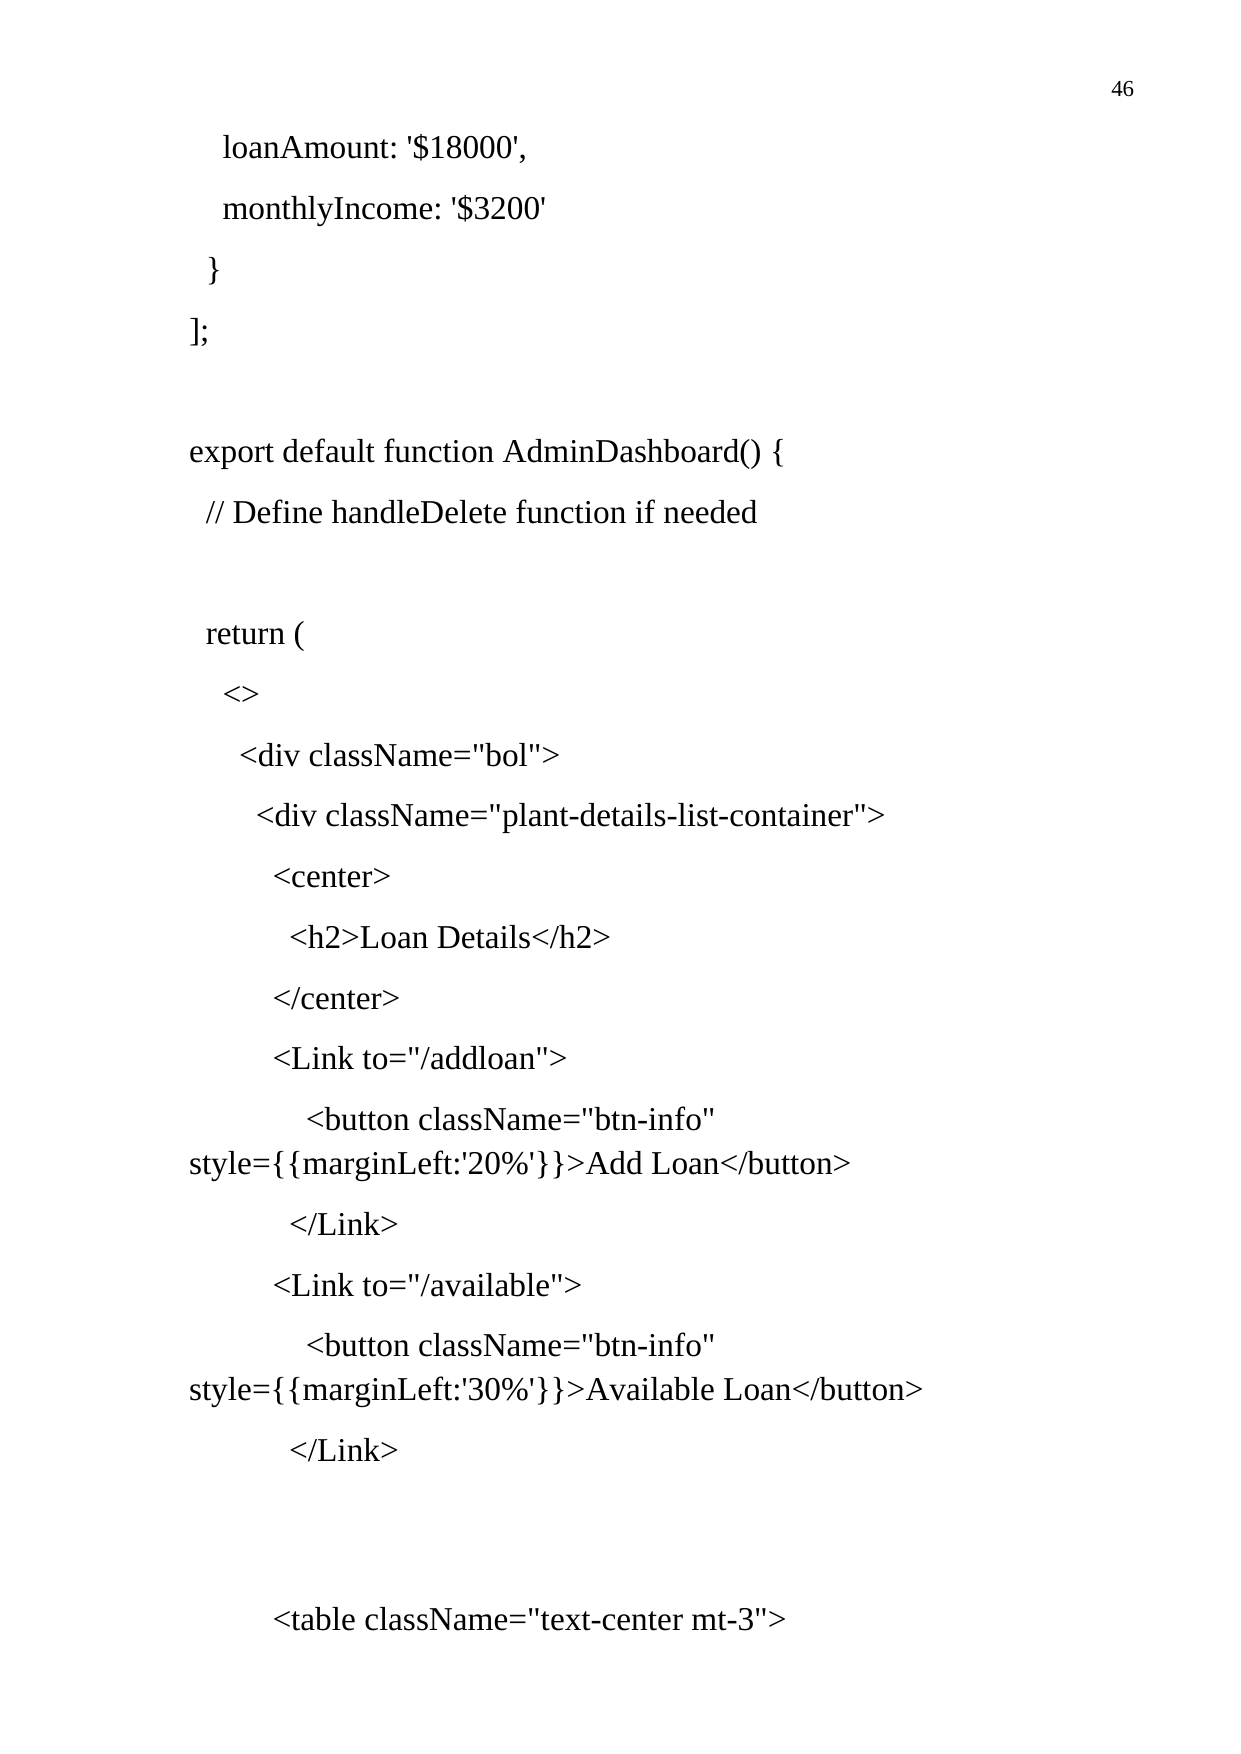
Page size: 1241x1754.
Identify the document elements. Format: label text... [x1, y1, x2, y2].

text </center> [189, 978, 1134, 1016]
text <table className="text-center mt-3"> [189, 1599, 1134, 1637]
text <> [189, 674, 1134, 713]
text loanAmount: '$18000', [189, 128, 1134, 166]
text <div className="bol"> [189, 735, 1134, 773]
text <button className="btn-info" style={{marginLeft:'20%'}}>Add Loan</button> [189, 1099, 1134, 1182]
text export default function AdminDashboard() { [189, 431, 1134, 470]
text <h2>Loan Details</h2> [189, 917, 1134, 956]
text // Define handleDelete function if needed [189, 492, 1134, 530]
text } [189, 249, 1134, 287]
text </Link> [189, 1430, 1134, 1469]
text return ( [189, 613, 1134, 652]
text </Link> [189, 1204, 1134, 1242]
text <Link to="/available"> [189, 1265, 1134, 1303]
text <center> [189, 856, 1134, 895]
text <Link to="/addloan"> [189, 1039, 1134, 1077]
text ]; [189, 310, 1134, 348]
text monthlyIncome: '$3200' [189, 188, 1134, 227]
text <button className="btn-info" style={{marginLeft:'30%'}}>Available Loan</button> [189, 1326, 1134, 1408]
text <div className="plant-details-list-container"> [189, 796, 1134, 834]
